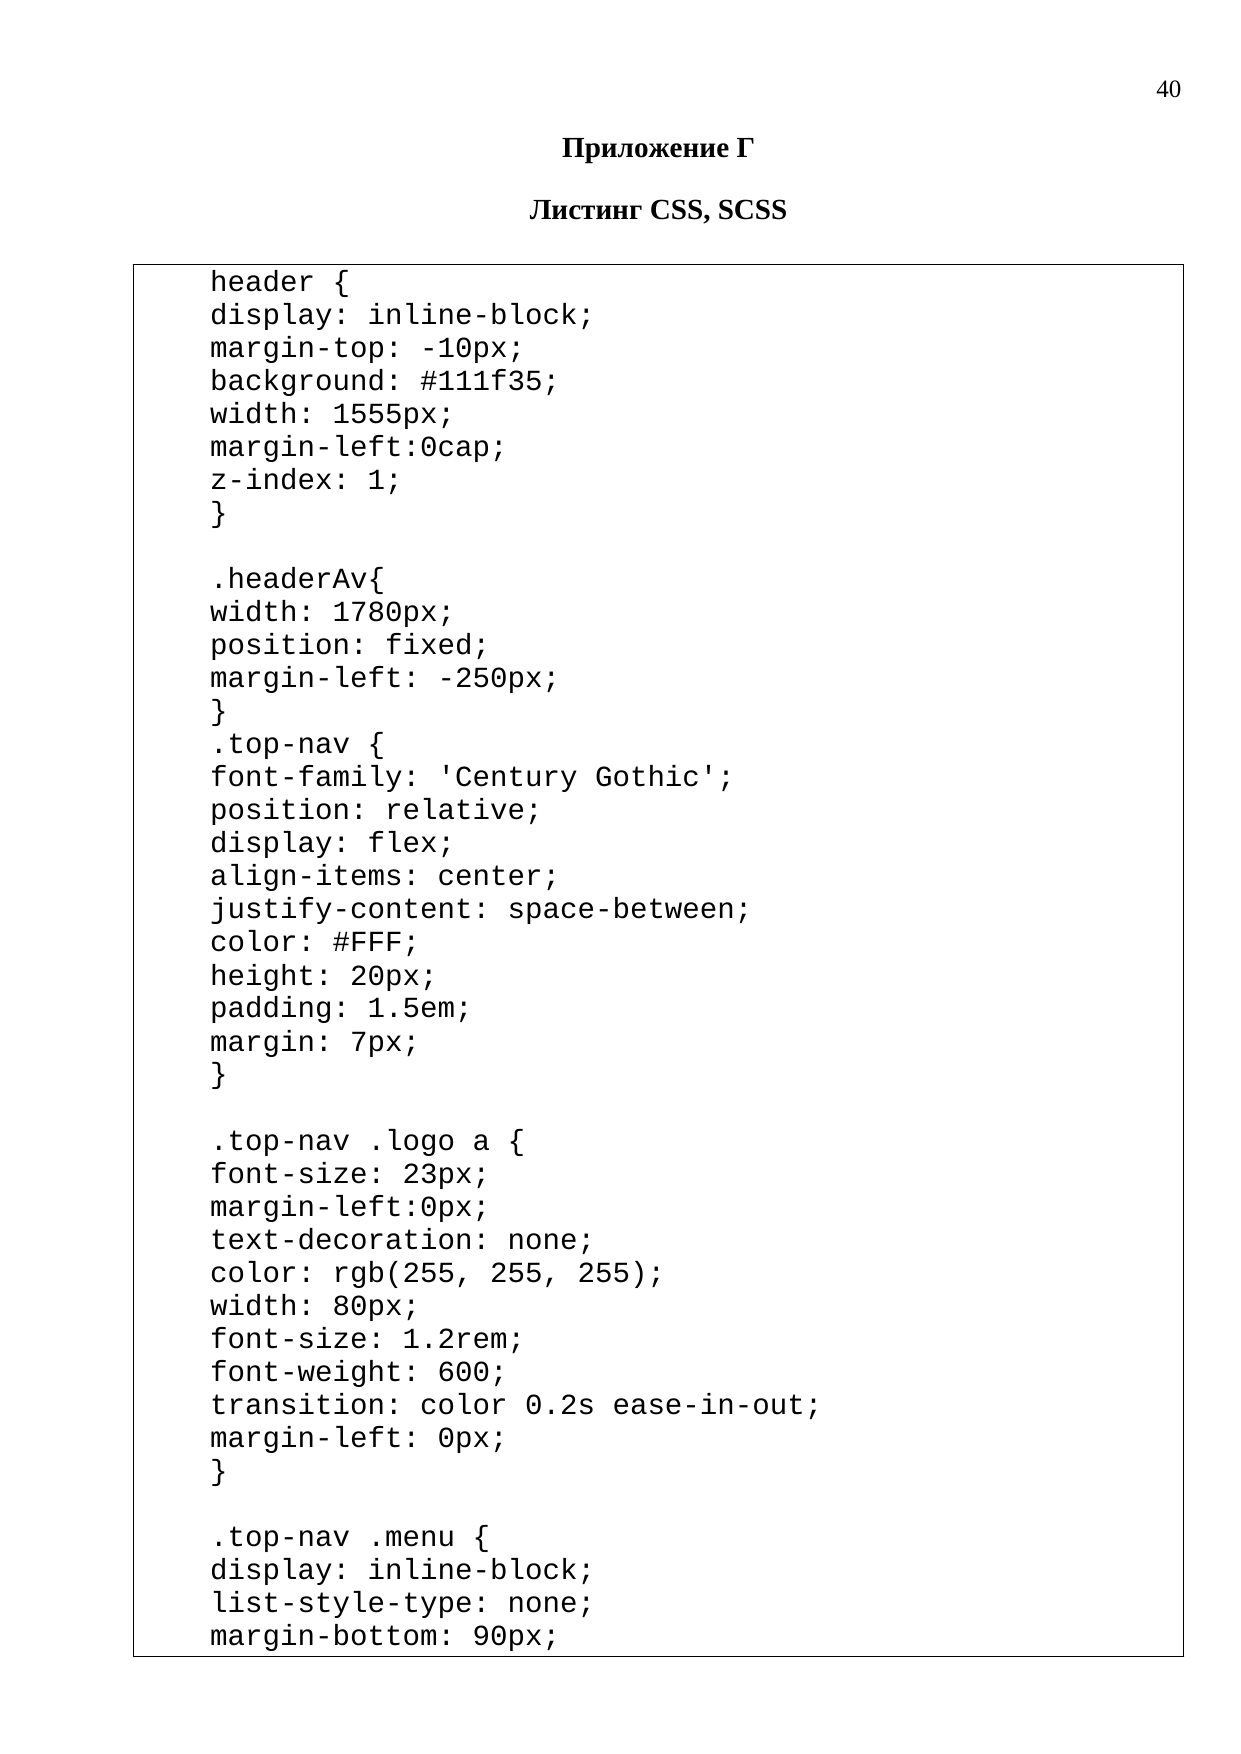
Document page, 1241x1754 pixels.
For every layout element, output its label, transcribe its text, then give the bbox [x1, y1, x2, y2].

text transition: color 0.2s ease-in-out; [136, 1390, 1181, 1423]
text position: fixed; [136, 630, 1181, 663]
text font-size: 23px; [136, 1159, 1181, 1192]
text color: #FFF; [136, 928, 1181, 961]
text margin-left: 0px; [136, 1423, 1181, 1456]
subtitle Листинг CSS, SCSS [136, 192, 1181, 225]
text font-weight: 600; [136, 1357, 1181, 1390]
text padding: 1.5em; [136, 994, 1181, 1027]
text justify-content: space-between; [136, 894, 1181, 928]
text list-style-type: none; [136, 1588, 1181, 1618]
text color: rgb(255, 255, 255); [136, 1258, 1181, 1291]
text header { [134, 265, 1183, 300]
text width: 1780px; [136, 597, 1181, 630]
text margin-left: -250px; [136, 663, 1181, 696]
text .top-nav .menu { [136, 1522, 1181, 1555]
text width: 80px; [136, 1291, 1181, 1324]
text .top-nav .logo a { [136, 1126, 1181, 1159]
text margin-bottom: 90px; [134, 1618, 1183, 1656]
subtitle Приложение Г [136, 131, 1181, 164]
text display: flex; [136, 828, 1181, 862]
text } [136, 1060, 1181, 1093]
text } [136, 696, 1181, 729]
text margin-top: -10px; [136, 333, 1181, 366]
text background: #111f35; [136, 366, 1181, 399]
text margin-left:0cap; [136, 432, 1181, 465]
text .top-nav { [136, 729, 1181, 762]
text height: 20px; [136, 961, 1181, 994]
text } [136, 1456, 1181, 1489]
text margin-left:0px; [136, 1192, 1181, 1225]
text display: inline-block; [136, 300, 1181, 333]
text font-size: 1.2rem; [136, 1324, 1181, 1357]
text width: 1555px; [136, 399, 1181, 432]
text z-index: 1; [136, 465, 1181, 498]
text text-decoration: none; [136, 1225, 1181, 1258]
text } [136, 498, 1181, 531]
text margin: 7px; [136, 1027, 1181, 1060]
text .headerAv{ [136, 564, 1181, 597]
text display: inline-block; [136, 1555, 1181, 1588]
text font-family: 'Century Gothic'; [136, 762, 1181, 796]
text align-items: center; [136, 862, 1181, 894]
text position: relative; [136, 796, 1181, 828]
